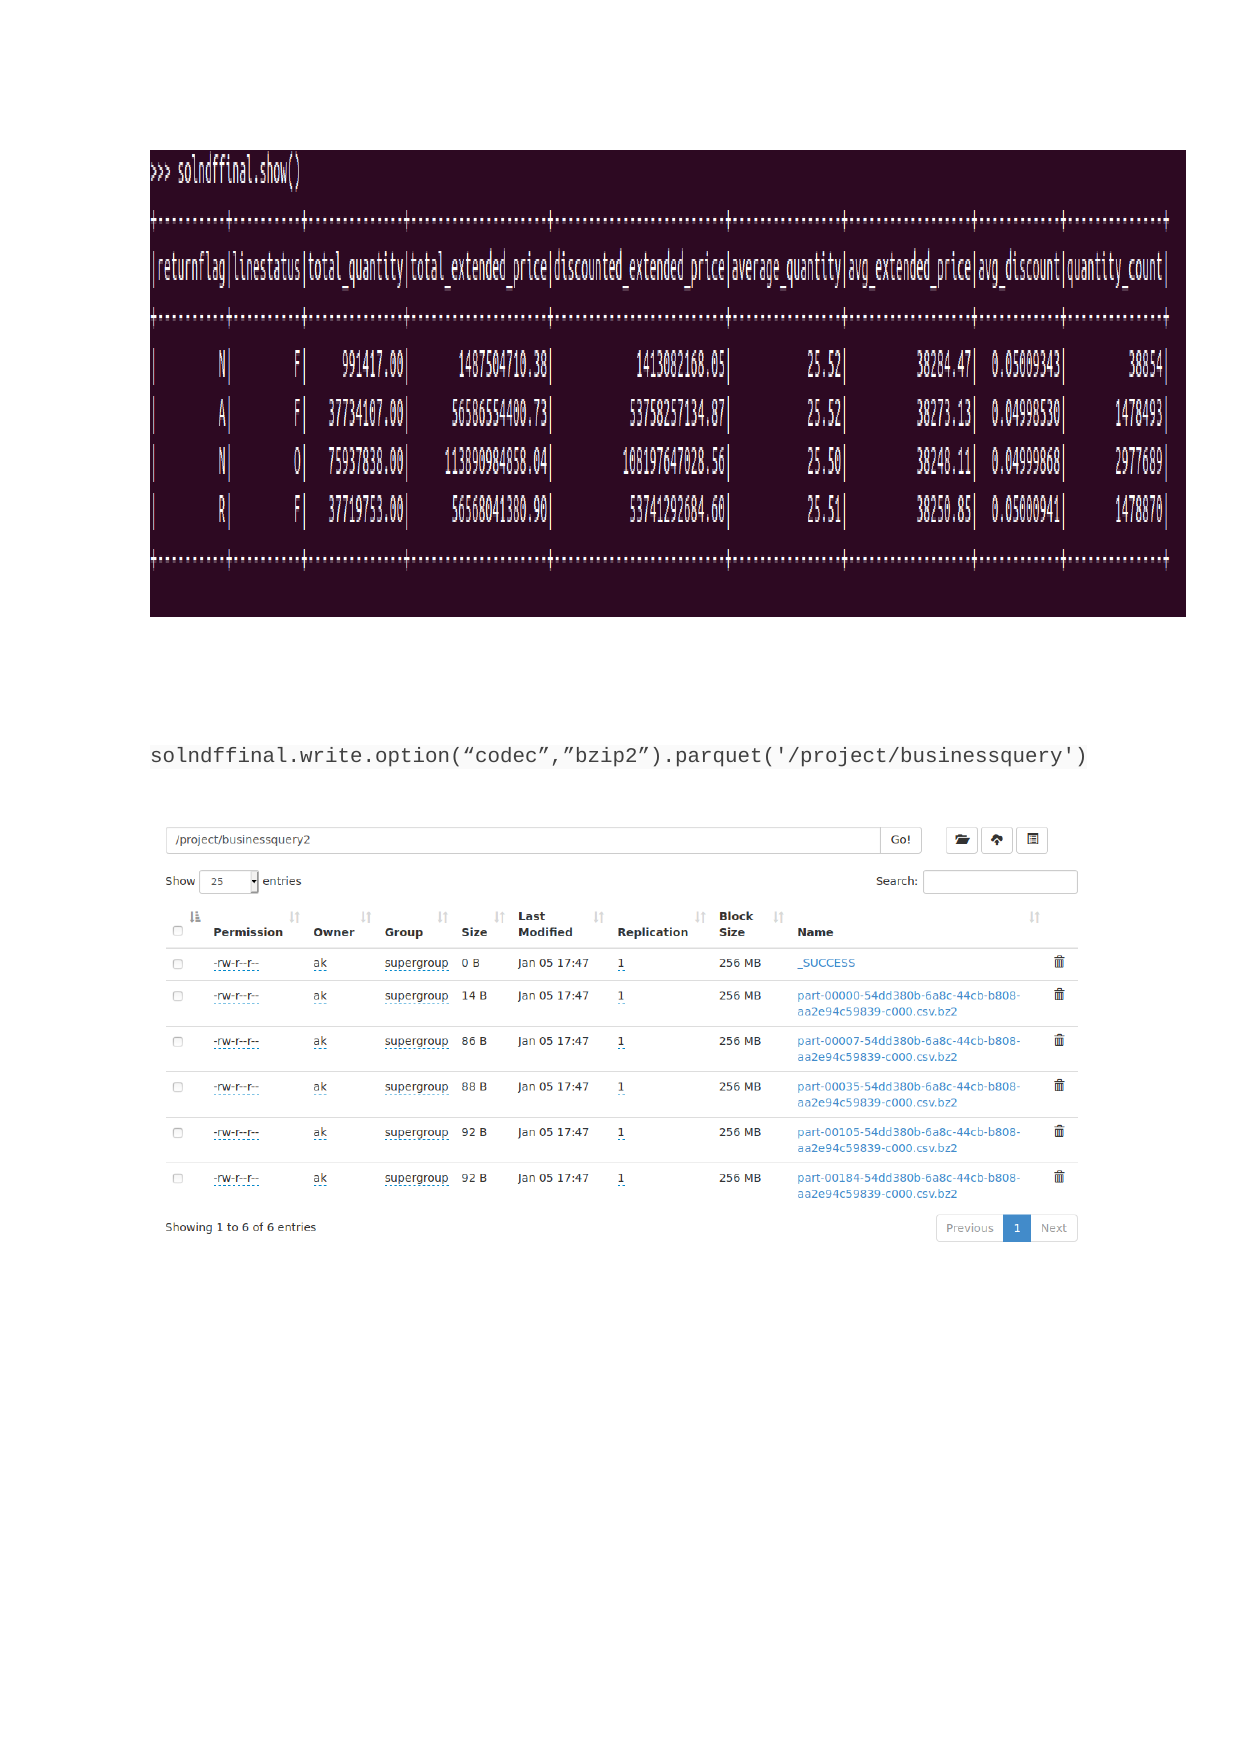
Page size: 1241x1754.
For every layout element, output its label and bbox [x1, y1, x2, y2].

picture [150, 150, 1186, 617]
picture [150, 820, 1091, 1254]
